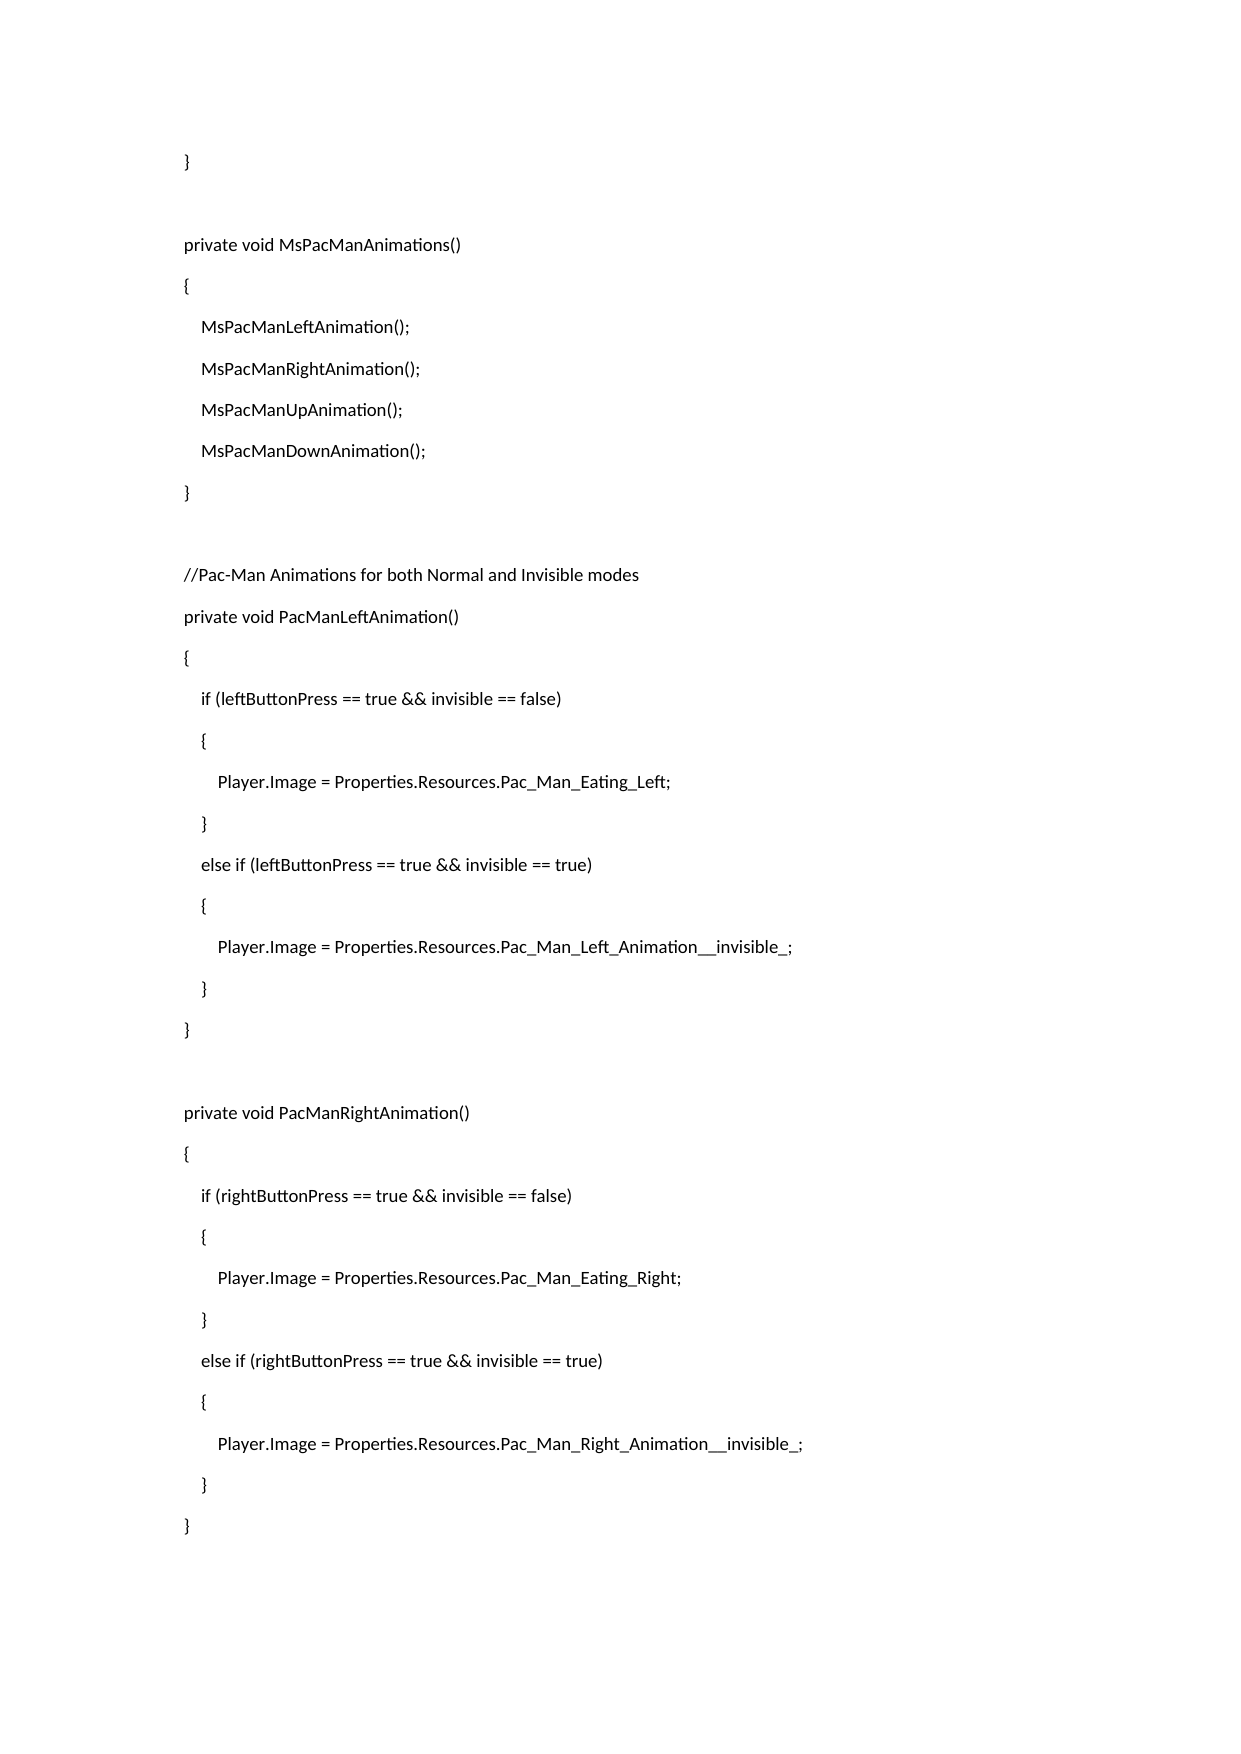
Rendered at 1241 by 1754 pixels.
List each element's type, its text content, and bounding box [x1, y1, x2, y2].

text } [150, 1018, 1090, 1041]
text MsPacManDownAnimation(); [150, 439, 1090, 462]
text MsPacManLeftAnimation(); [150, 315, 1090, 338]
text private void MsPacManAnimations() [150, 233, 1090, 256]
text MsPacManUpAnimation(); [150, 398, 1090, 421]
text { [150, 1225, 1090, 1248]
text } [150, 812, 1090, 834]
text Player.Image = Properties.Resources.Pac_Man_Eating_Right; [150, 1267, 1090, 1289]
text { [150, 274, 1090, 297]
text Player.Image = Properties.Resources.Pac_Man_Right_Animation__invisible_; [150, 1432, 1090, 1455]
text } [150, 481, 1090, 504]
text } [150, 1515, 1090, 1538]
text { [150, 894, 1090, 917]
text MsPacManRightAnimation(); [150, 357, 1090, 380]
text } [150, 1308, 1090, 1331]
text { [150, 1391, 1090, 1413]
text private void PacManLeftAnimation() [150, 605, 1090, 628]
text else if (leftButtonPress == true && invisible == true) [150, 853, 1090, 876]
text private void PacManRightAnimation() [150, 1101, 1090, 1124]
text { [150, 729, 1090, 752]
text Player.Image = Properties.Resources.Pac_Man_Left_Animation__invisible_; [150, 936, 1090, 959]
text } [150, 977, 1090, 1000]
text } [150, 1473, 1090, 1496]
text //Pac-Man Animations for both Normal and Invisible modes [150, 563, 1090, 586]
text if (rightButtonPress == true && invisible == false) [150, 1184, 1090, 1207]
text { [150, 646, 1090, 669]
text Player.Image = Properties.Resources.Pac_Man_Eating_Left; [150, 770, 1090, 793]
text } [150, 150, 1090, 173]
text if (leftButtonPress == true && invisible == false) [150, 688, 1090, 711]
text { [150, 1142, 1090, 1165]
text else if (rightButtonPress == true && invisible == true) [150, 1349, 1090, 1372]
